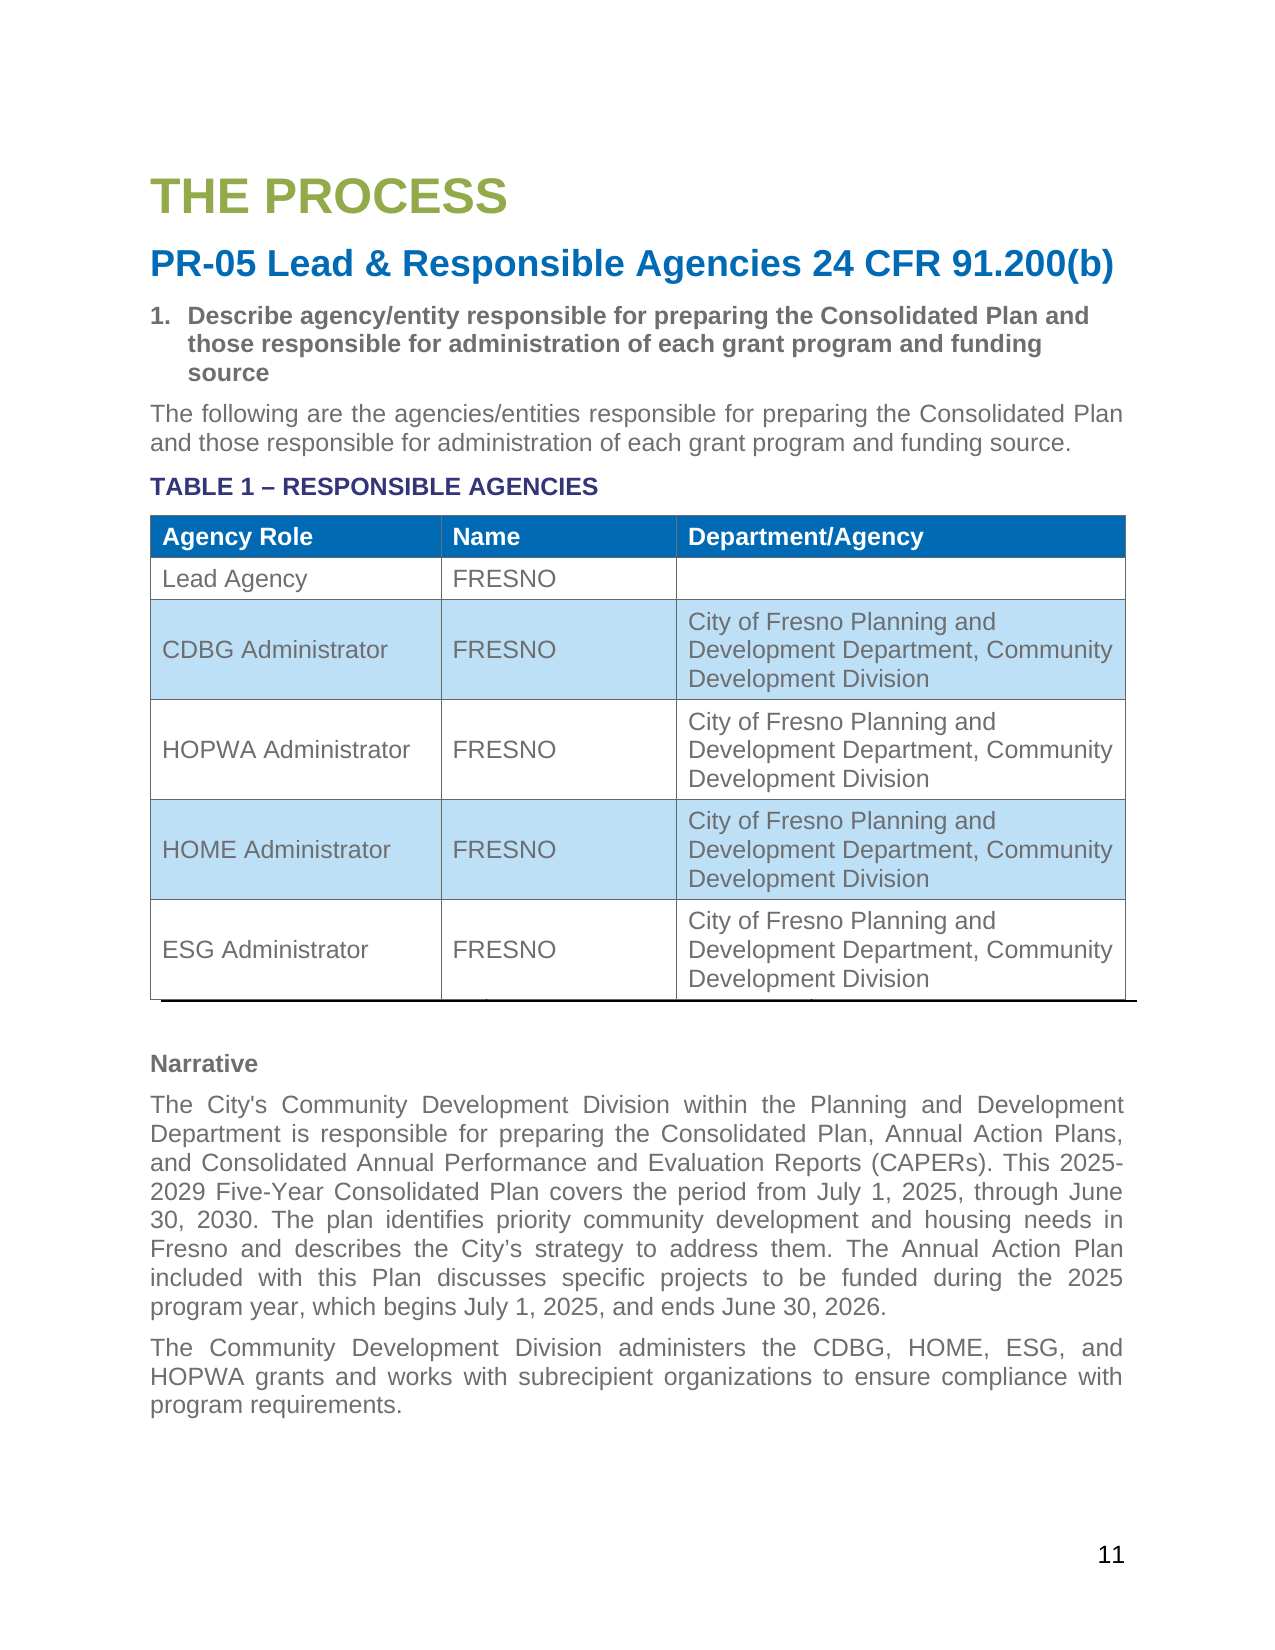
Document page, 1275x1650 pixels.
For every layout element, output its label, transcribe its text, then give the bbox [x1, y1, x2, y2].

text The Community Development Division administers the CDBG, HOME, ESG, and HOPWA grants and works with subrecipient organizations to ensure compliance with program requirements. [150, 1333, 1125, 1419]
table_cell CDBG Administrator [151, 600, 441, 699]
table_cell City of Fresno Planning and Development Department, Community Development Division [677, 900, 1125, 998]
table_header Department/Agency [677, 516, 1125, 557]
table_cell FRESNO [442, 600, 676, 699]
text The following are the agencies/entities responsible for preparing the Consolidated Plan and those responsible for administration of each grant program and funding source. [150, 399, 1125, 457]
table_cell City of Fresno Planning and Development Department, Community Development Division [677, 700, 1125, 799]
table_cell City of Fresno Planning and Development Department, Community Development Division [677, 800, 1125, 899]
list Describe agency/entity responsible for preparing the Consolidated Plan and those responsible for administration of each grant program and funding source [150, 301, 1125, 387]
table_cell FRESNO [442, 800, 676, 899]
table_cell FRESNO [442, 700, 676, 799]
table_cell FRESNO [442, 900, 676, 998]
table_cell [677, 558, 1125, 599]
table_cell HOPWA Administrator [151, 700, 441, 799]
text The City's Community Development Division within the Planning and Development Department is responsible for preparing the Consolidated Plan, Annual Action Plans, and Consolidated Annual Performance and Evaluation Reports (CAPERs). This 2025-2029 Five-Year Consolidated Plan covers the period from July 1, 2025, through June 30, 2030. The plan identifies priority community development and housing needs in Fresno and describes the City’s strategy to address them. The Annual Action Plan included with this Plan discusses specific projects to be funded during the 2025 program year, which begins July 1, 2025, and ends June 30, 2026. [150, 1090, 1125, 1320]
table_header Name [442, 516, 676, 557]
table_cell HOME Administrator [151, 800, 441, 899]
table_cell ESG Administrator [151, 900, 441, 998]
subtitle PR-05 Lead & Responsible Agencies 24 CFR 91.200(b) [150, 241, 1125, 284]
subtitle The Process [150, 167, 1125, 224]
table_header Agency Role [151, 516, 441, 557]
table_cell FRESNO [442, 558, 676, 599]
table_cell Lead Agency [151, 558, 441, 599]
text Narrative [150, 1049, 1125, 1078]
table_cell City of Fresno Planning and Development Department, Community Development Division [677, 600, 1125, 699]
